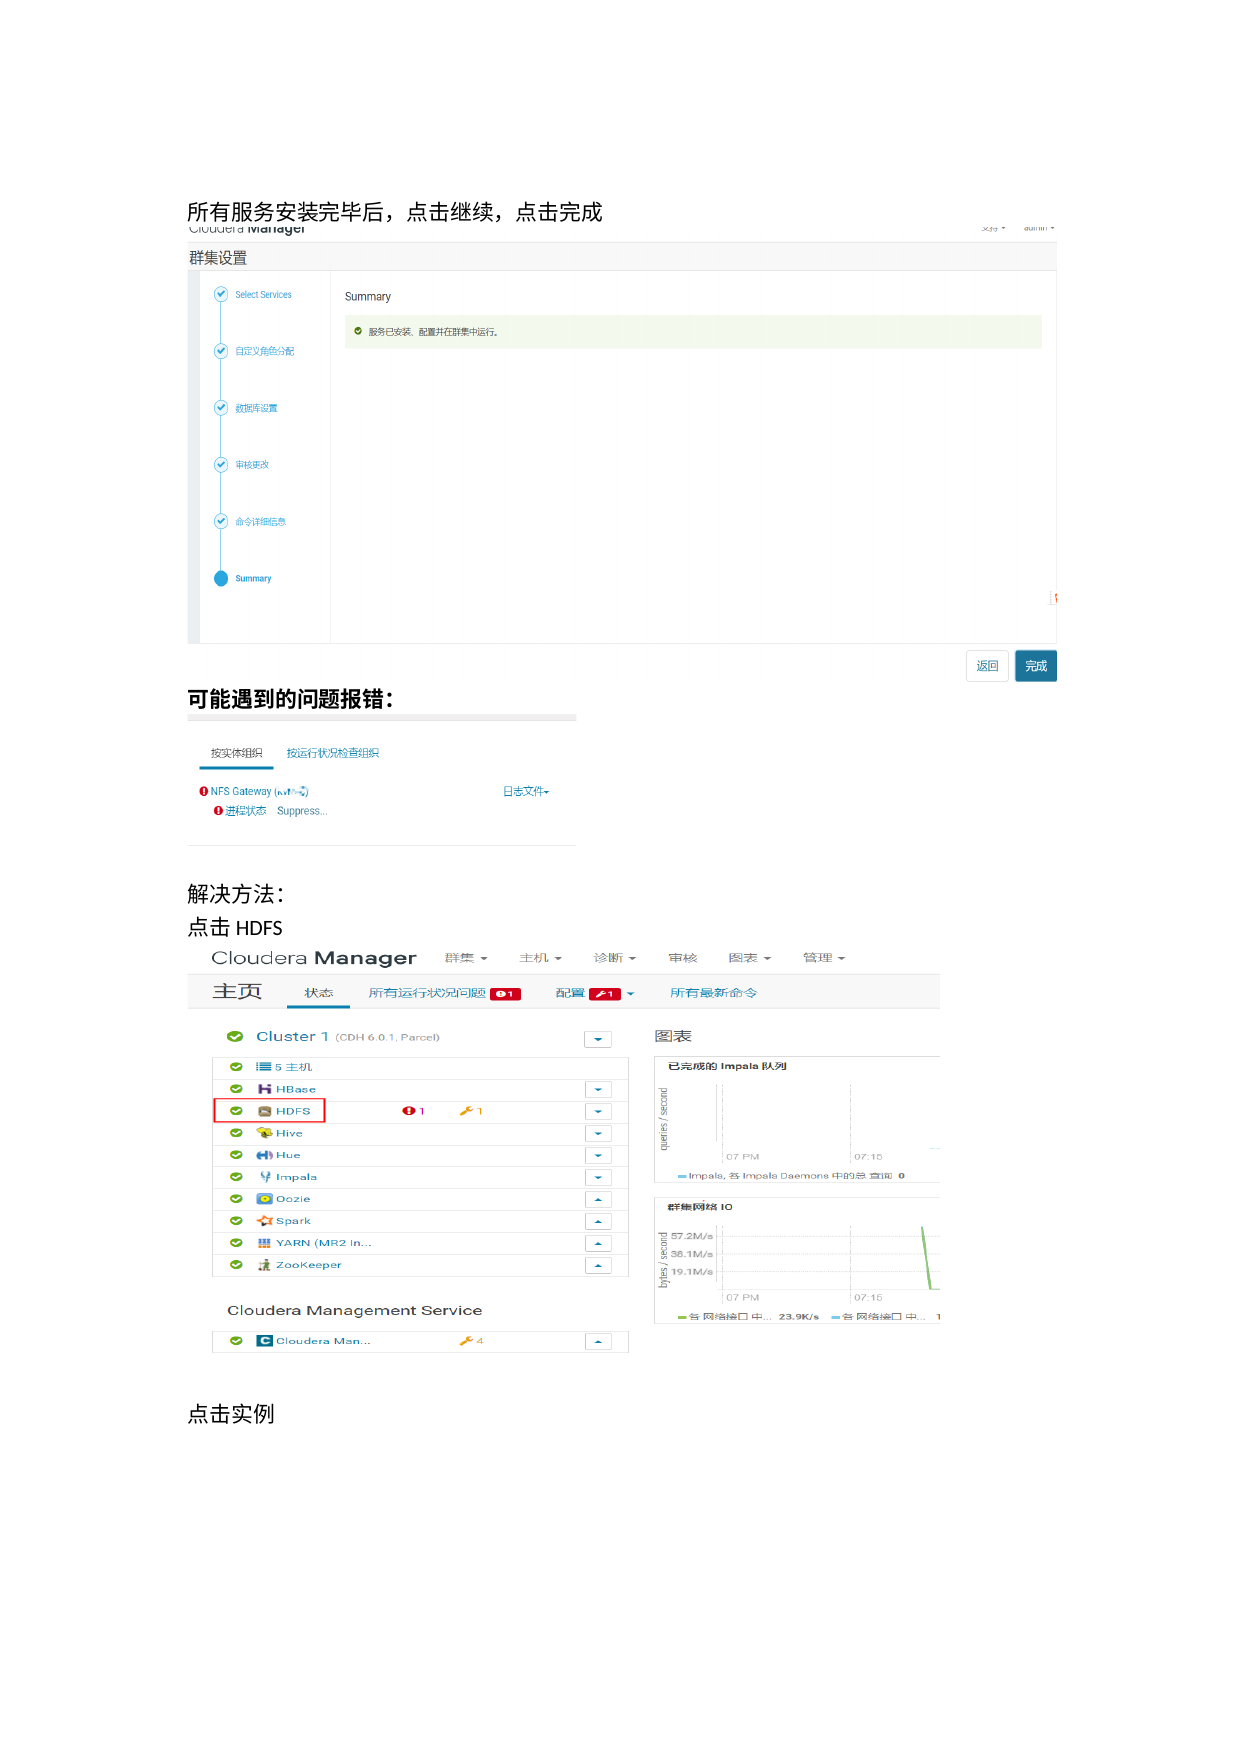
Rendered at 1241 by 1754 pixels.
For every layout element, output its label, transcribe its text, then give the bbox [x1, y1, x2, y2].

text 可能遇到的问题报错： [187, 682, 1053, 714]
picture [187, 942, 940, 1362]
picture [187, 714, 577, 858]
text 解决方法： [187, 877, 1053, 909]
text 点击实例 [187, 1397, 1053, 1429]
text 点击HDFS [187, 909, 1053, 942]
text 所有服务安装完毕后，点击继续，点击完成 [187, 194, 1053, 227]
picture [187, 227, 1057, 682]
